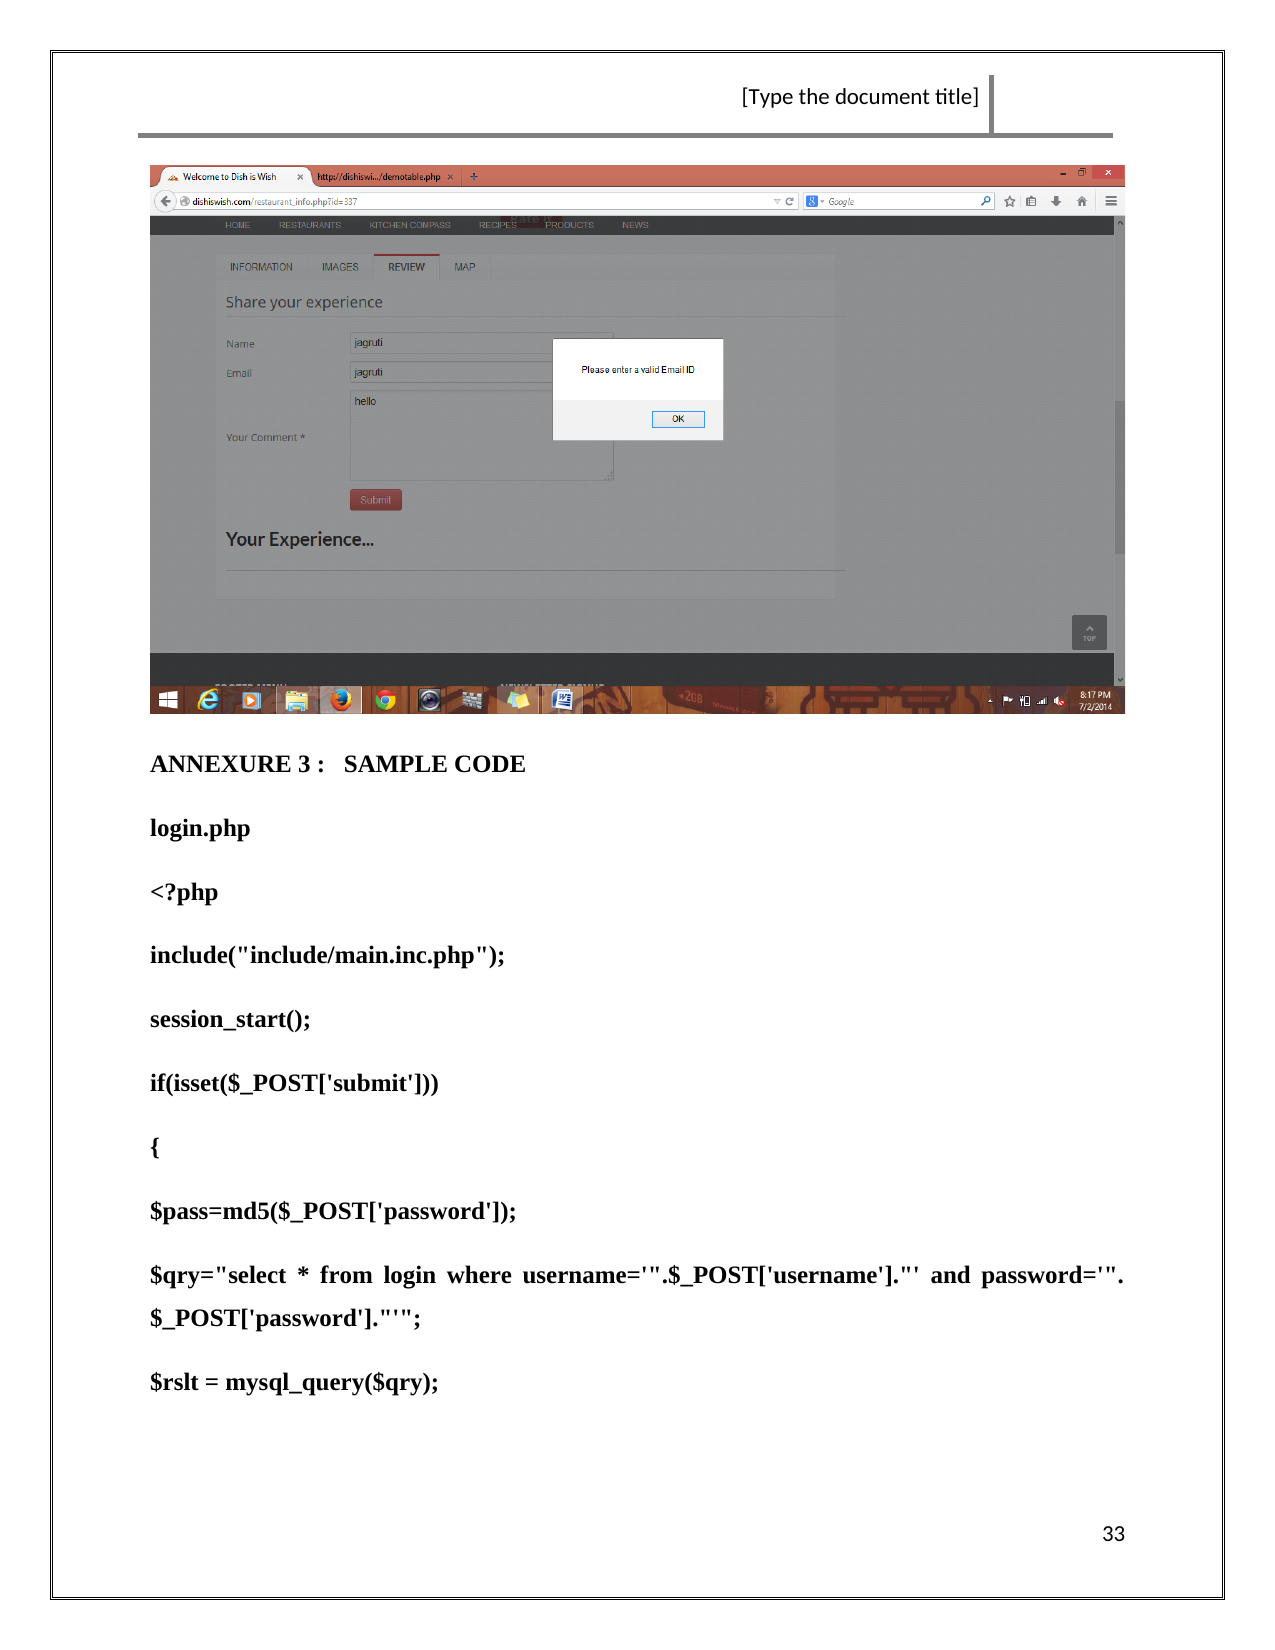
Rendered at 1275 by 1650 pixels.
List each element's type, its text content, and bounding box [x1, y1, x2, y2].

picture [150, 165, 1125, 714]
text { [150, 1132, 1125, 1161]
text $rslt = mysql_query($qry); [150, 1367, 1125, 1396]
text $qry="select * from login where username='".$_POST['username']."' and password='".$_POST['password']."'"; [150, 1260, 1125, 1332]
text login.php [150, 813, 1125, 841]
text <?php [150, 877, 1125, 905]
text session_start(); [150, 1004, 1125, 1033]
text if(isset($_POST['submit'])) [150, 1068, 1125, 1097]
text include("include/main.inc.php"); [150, 941, 1125, 969]
text $pass=md5($_POST['password']); [150, 1196, 1125, 1225]
text ANNEXURE 3 : SAMPLE CODE [150, 749, 1125, 777]
